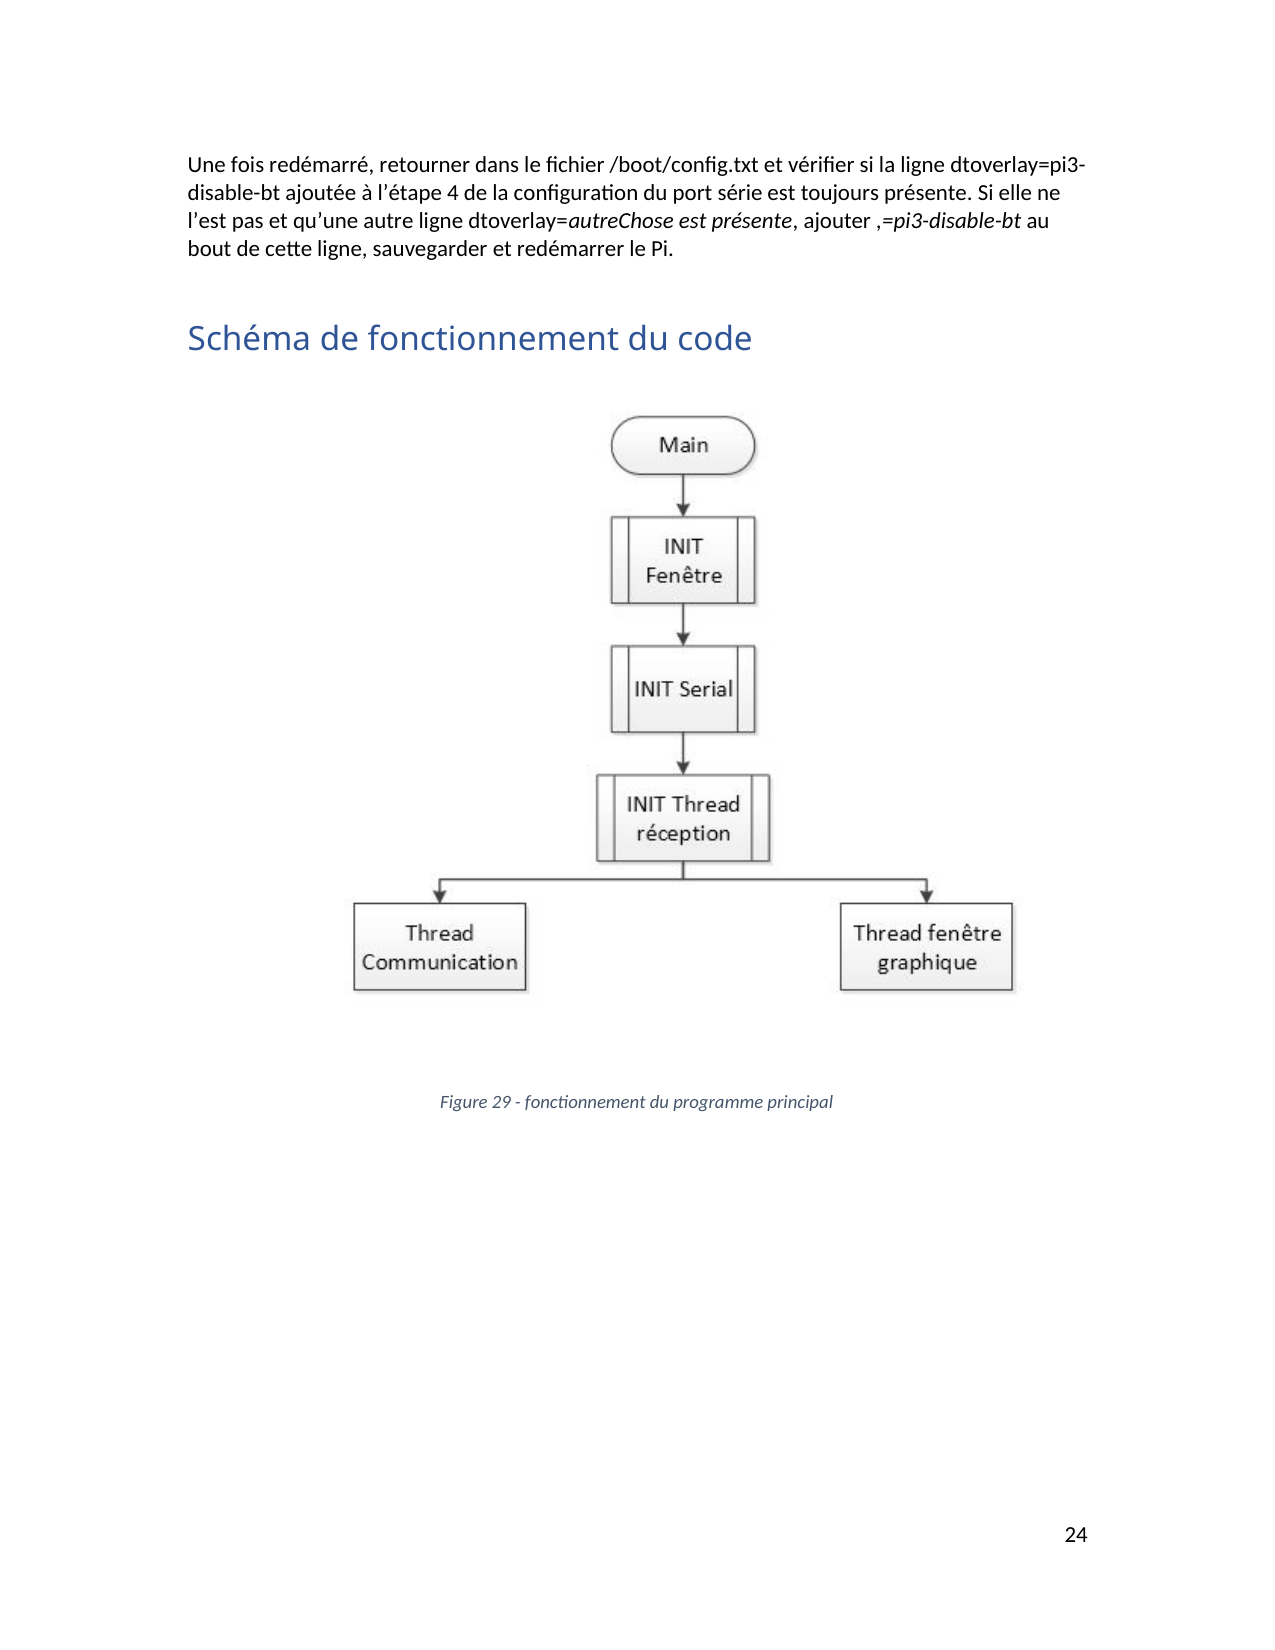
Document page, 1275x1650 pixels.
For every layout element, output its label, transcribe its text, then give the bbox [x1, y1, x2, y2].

text Une fois redémarré, retourner dans le fichier /boot/config.txt et vérifier si la ligne dtoverlay=pi3-disable-bt ajoutée à l’étape 4 de la configuration du port série est toujours présente. Si elle ne l’est pas et qu’une autre ligne dtoverlay=autreChose est présente, ajouter ,=pi3-disable-bt au bout de cette ligne, sauvegarder et redémarrer le Pi. [187, 150, 1087, 262]
picture [187, 364, 1151, 1091]
subtitle Schéma de fonctionnement du code [187, 315, 1087, 361]
